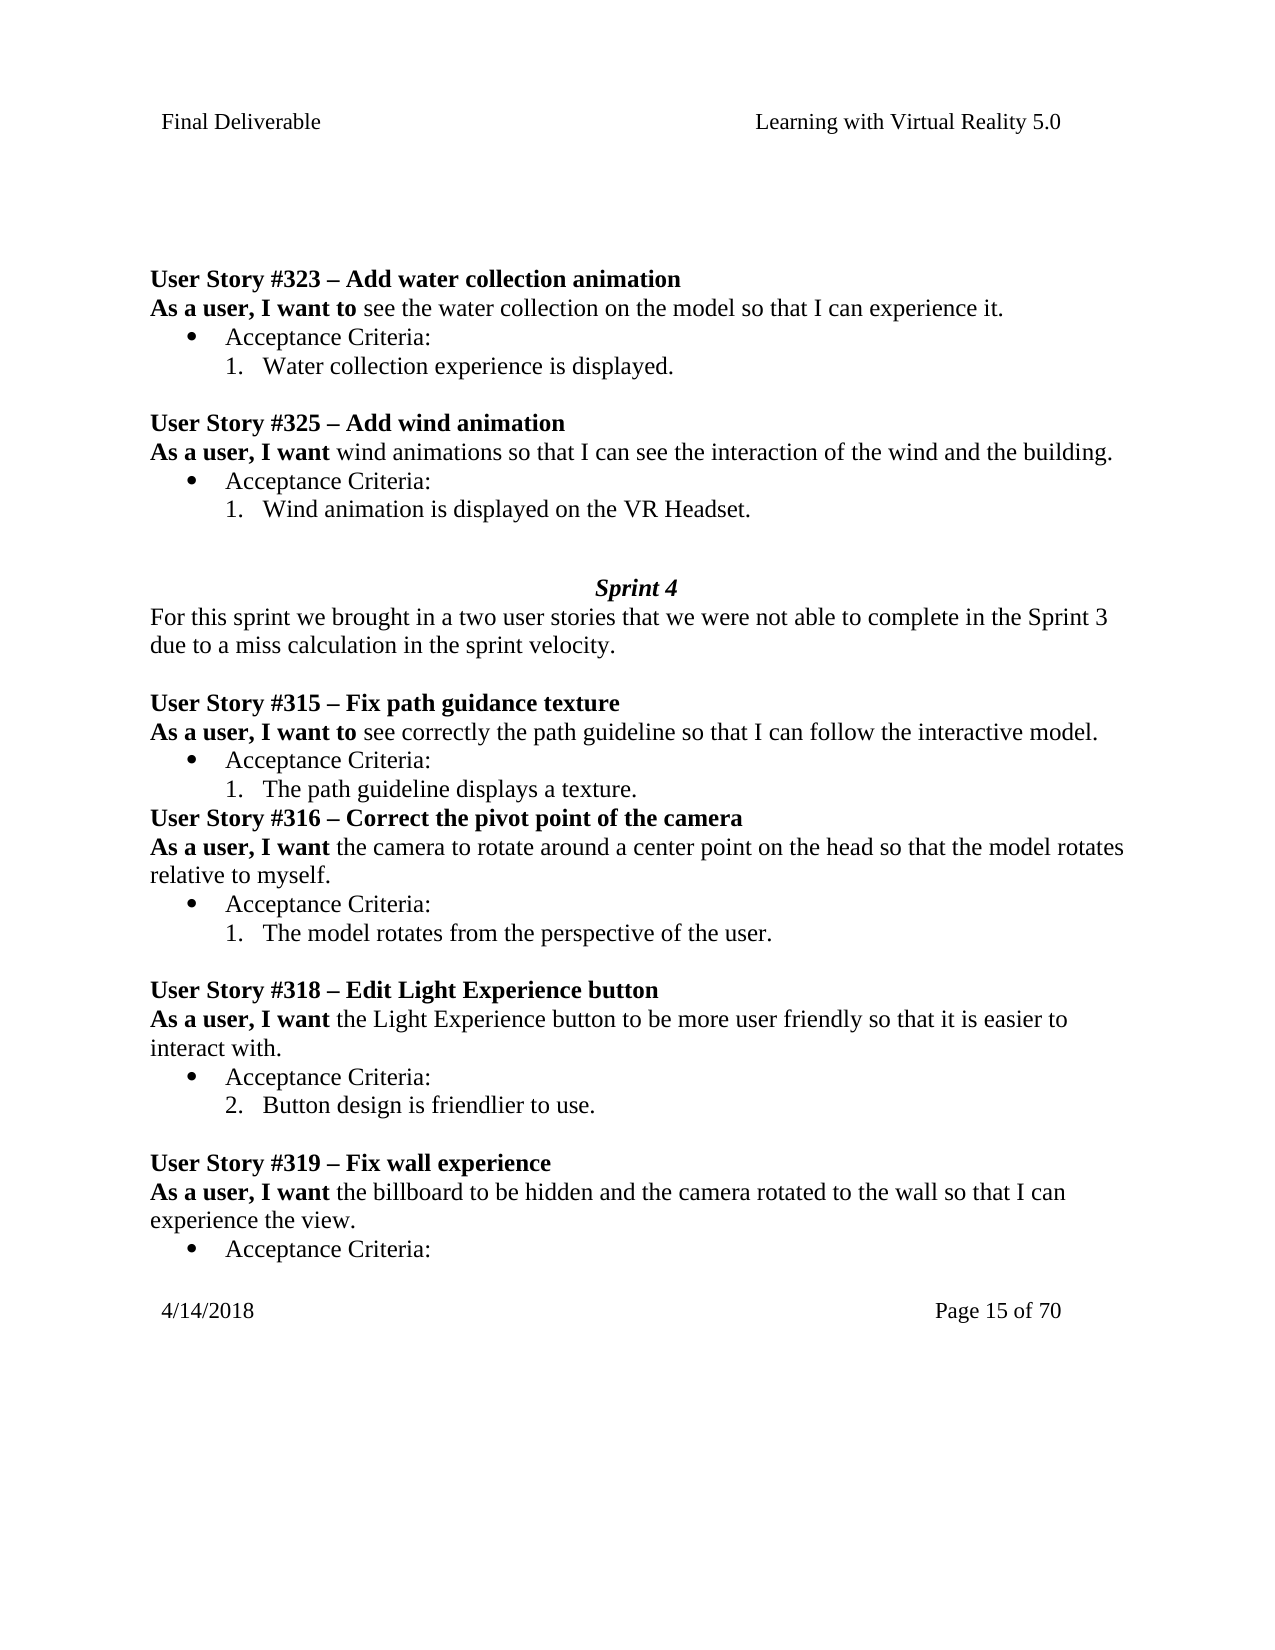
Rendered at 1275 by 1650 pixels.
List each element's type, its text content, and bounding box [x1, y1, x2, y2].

text User Story #316 – Correct the pivot point of the camera [150, 803, 1125, 832]
list Wind animation is displayed on the VR Headset. [225, 494, 1125, 523]
text As a user, I want the billboard to be hidden and the camera rotated to the wall so that I can experience the view. [150, 1177, 1125, 1234]
list Acceptance Criteria: [187, 466, 1125, 494]
text User Story #325 – Add wind animation [150, 408, 1125, 437]
list Acceptance Criteria: [187, 889, 1125, 918]
text User Story #315 – Fix path guidance texture [150, 688, 1125, 717]
text As a user, I want the Light Experience button to be more user friendly so that it is easier to interact with. [150, 1004, 1125, 1062]
list The model rotates from the perspective of the user. [225, 918, 1125, 947]
list Button design is friendlier to use. [225, 1090, 1125, 1119]
list The path guideline displays a texture. [225, 774, 1125, 803]
text User Story #319 – Fix wall experience [150, 1148, 1125, 1177]
subtitle Sprint 4 [150, 573, 1125, 602]
list Acceptance Criteria: [187, 1062, 1125, 1090]
text As a user, I want the camera to rotate around a center point on the head so that the model rotates relative to myself. [150, 832, 1125, 889]
text User Story #318 – Edit Light Experience button [150, 975, 1125, 1004]
text As a user, I want to see correctly the path guideline so that I can follow the interactive model. [150, 717, 1125, 745]
list Acceptance Criteria: [187, 745, 1125, 774]
text User Story #323 – Add water collection animation [150, 264, 1125, 293]
list Acceptance Criteria: [187, 1234, 1125, 1263]
text For this sprint we brought in a two user stories that we were not able to complete in the Sprint 3 due to a miss calculation in the sprint velocity. [150, 602, 1125, 659]
list Acceptance Criteria: [187, 322, 1125, 351]
text As a user, I want wind animations so that I can see the interaction of the wind and the building. [150, 437, 1125, 466]
list Water collection experience is displayed. [225, 351, 1125, 379]
text As a user, I want to see the water collection on the model so that I can experience it. [150, 293, 1125, 322]
